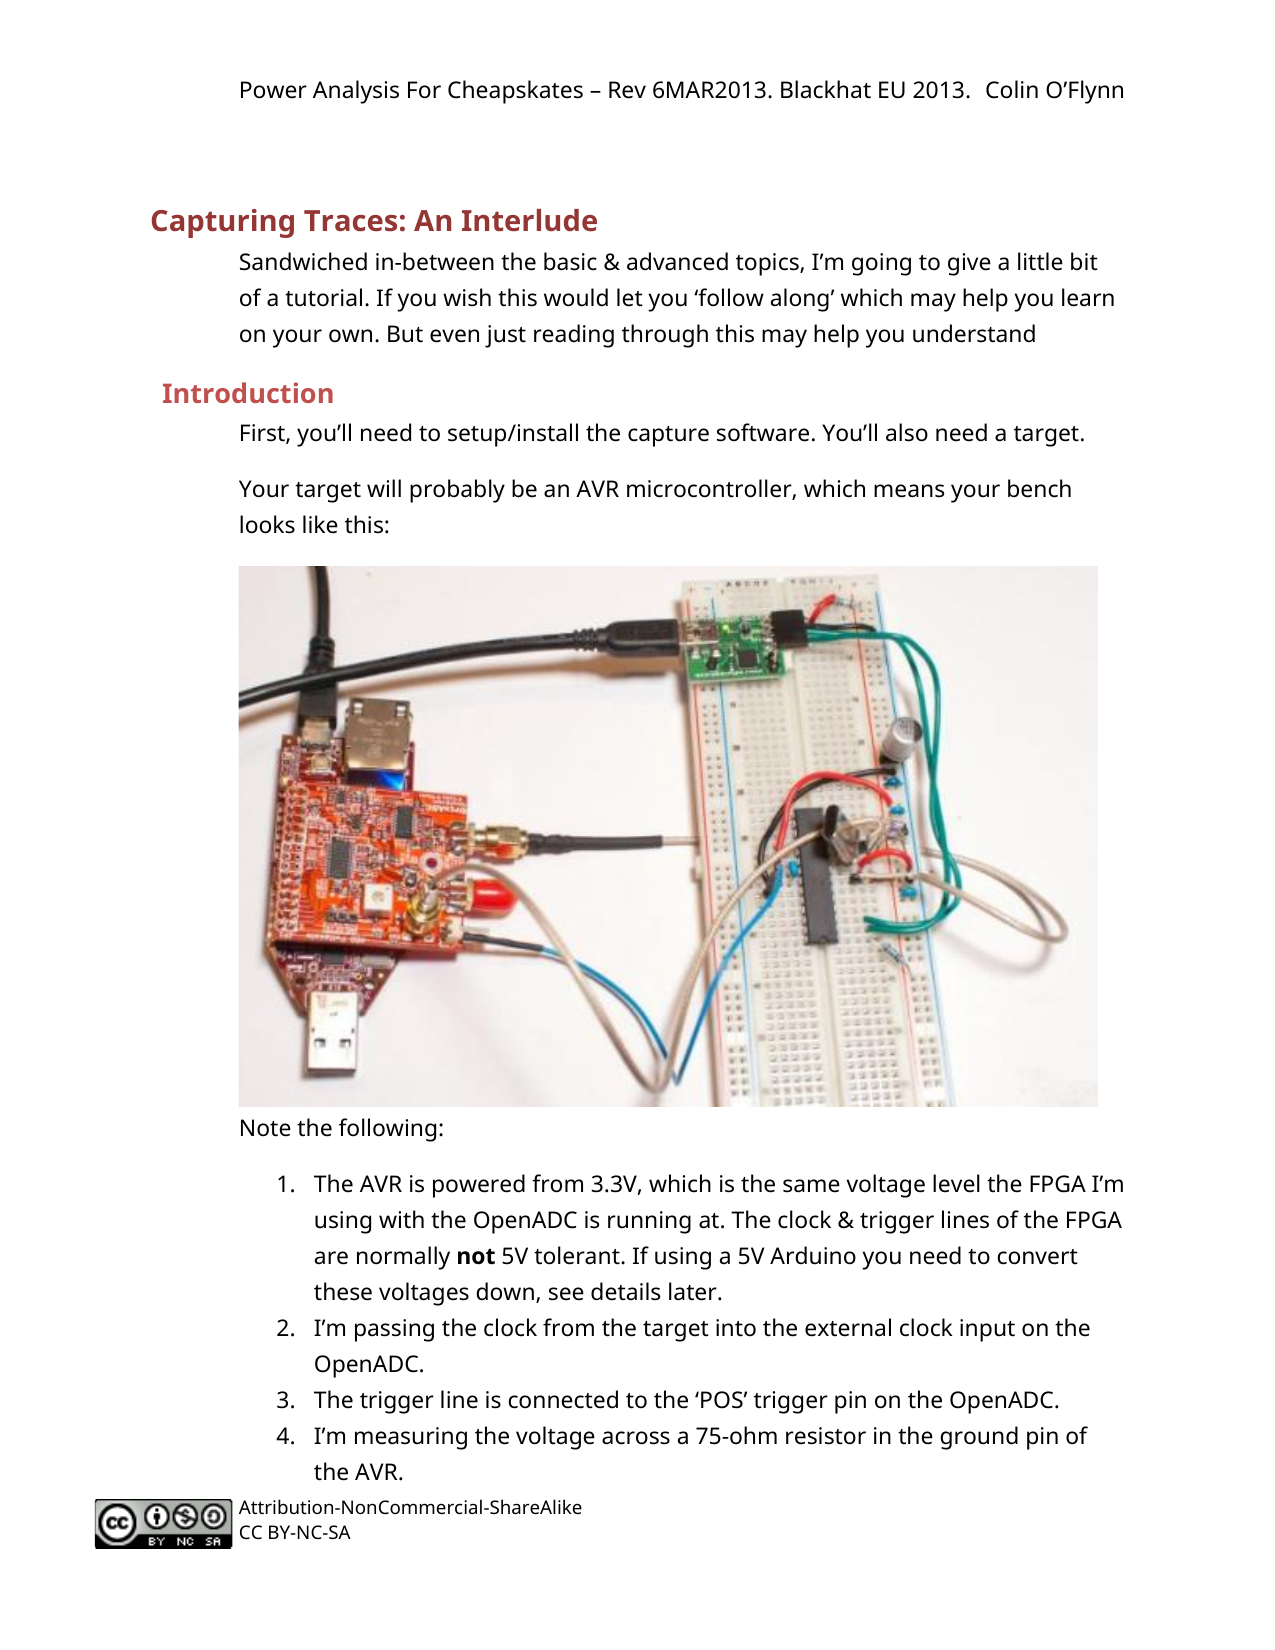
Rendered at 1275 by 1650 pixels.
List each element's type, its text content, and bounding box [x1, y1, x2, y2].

text Sandwiched in-between the basic & advanced topics, I’m going to give a little bit of a tutorial. If you wish this would let you ‘follow along’ which may help you learn on your own. But even just reading through this may help you understand [239, 246, 1125, 349]
picture [94, 1499, 233, 1549]
list I’m measuring the voltage across a 75-ohm resistor in the ground pin of the AVR. [276, 1420, 1125, 1487]
subtitle Capturing Traces: An Interlude [150, 200, 1125, 240]
text First, you’ll need to setup/install the capture software. You’ll also need a target. [239, 417, 1125, 448]
list I’m passing the clock from the target into the external clock input on the OpenADC. [276, 1312, 1125, 1379]
text Your target will probably be an AVR microcontroller, which means your bench looks like this: [239, 473, 1125, 541]
list The trigger line is connected to the ‘POS’ trigger pin on the OpenADC. [276, 1384, 1125, 1415]
list The AVR is powered from 3.3V, which is the same voltage level the FPGA I’m using with the OpenADC is running at. The clock & trigger lines of the FPGA are normally not 5V tolerant. If using a 5V Arduino you need to convert these voltages down, see details later. [276, 1168, 1125, 1307]
picture [238, 566, 1098, 1107]
subtitle Introduction [162, 374, 1125, 411]
